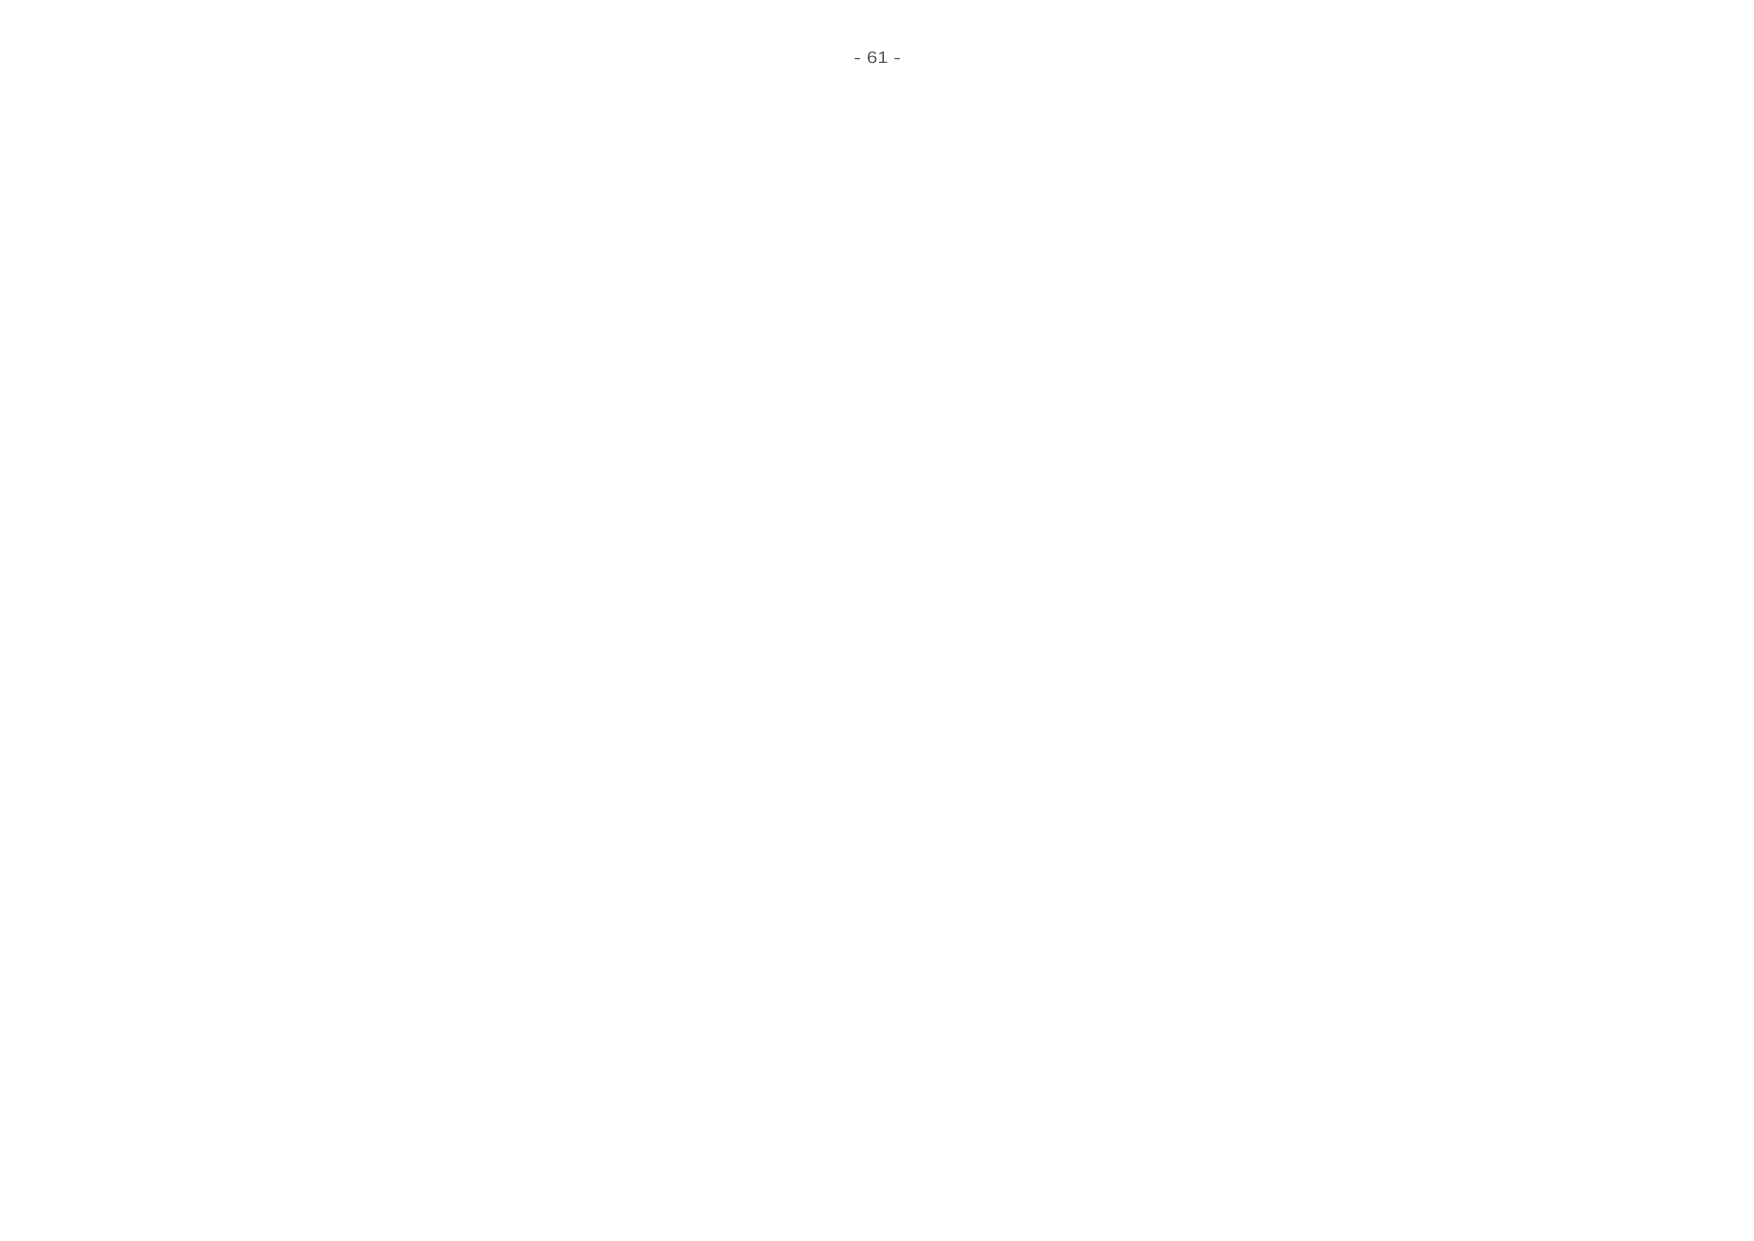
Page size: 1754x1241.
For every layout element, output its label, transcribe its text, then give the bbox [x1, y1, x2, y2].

text - 61 - [748, 48, 1006, 67]
